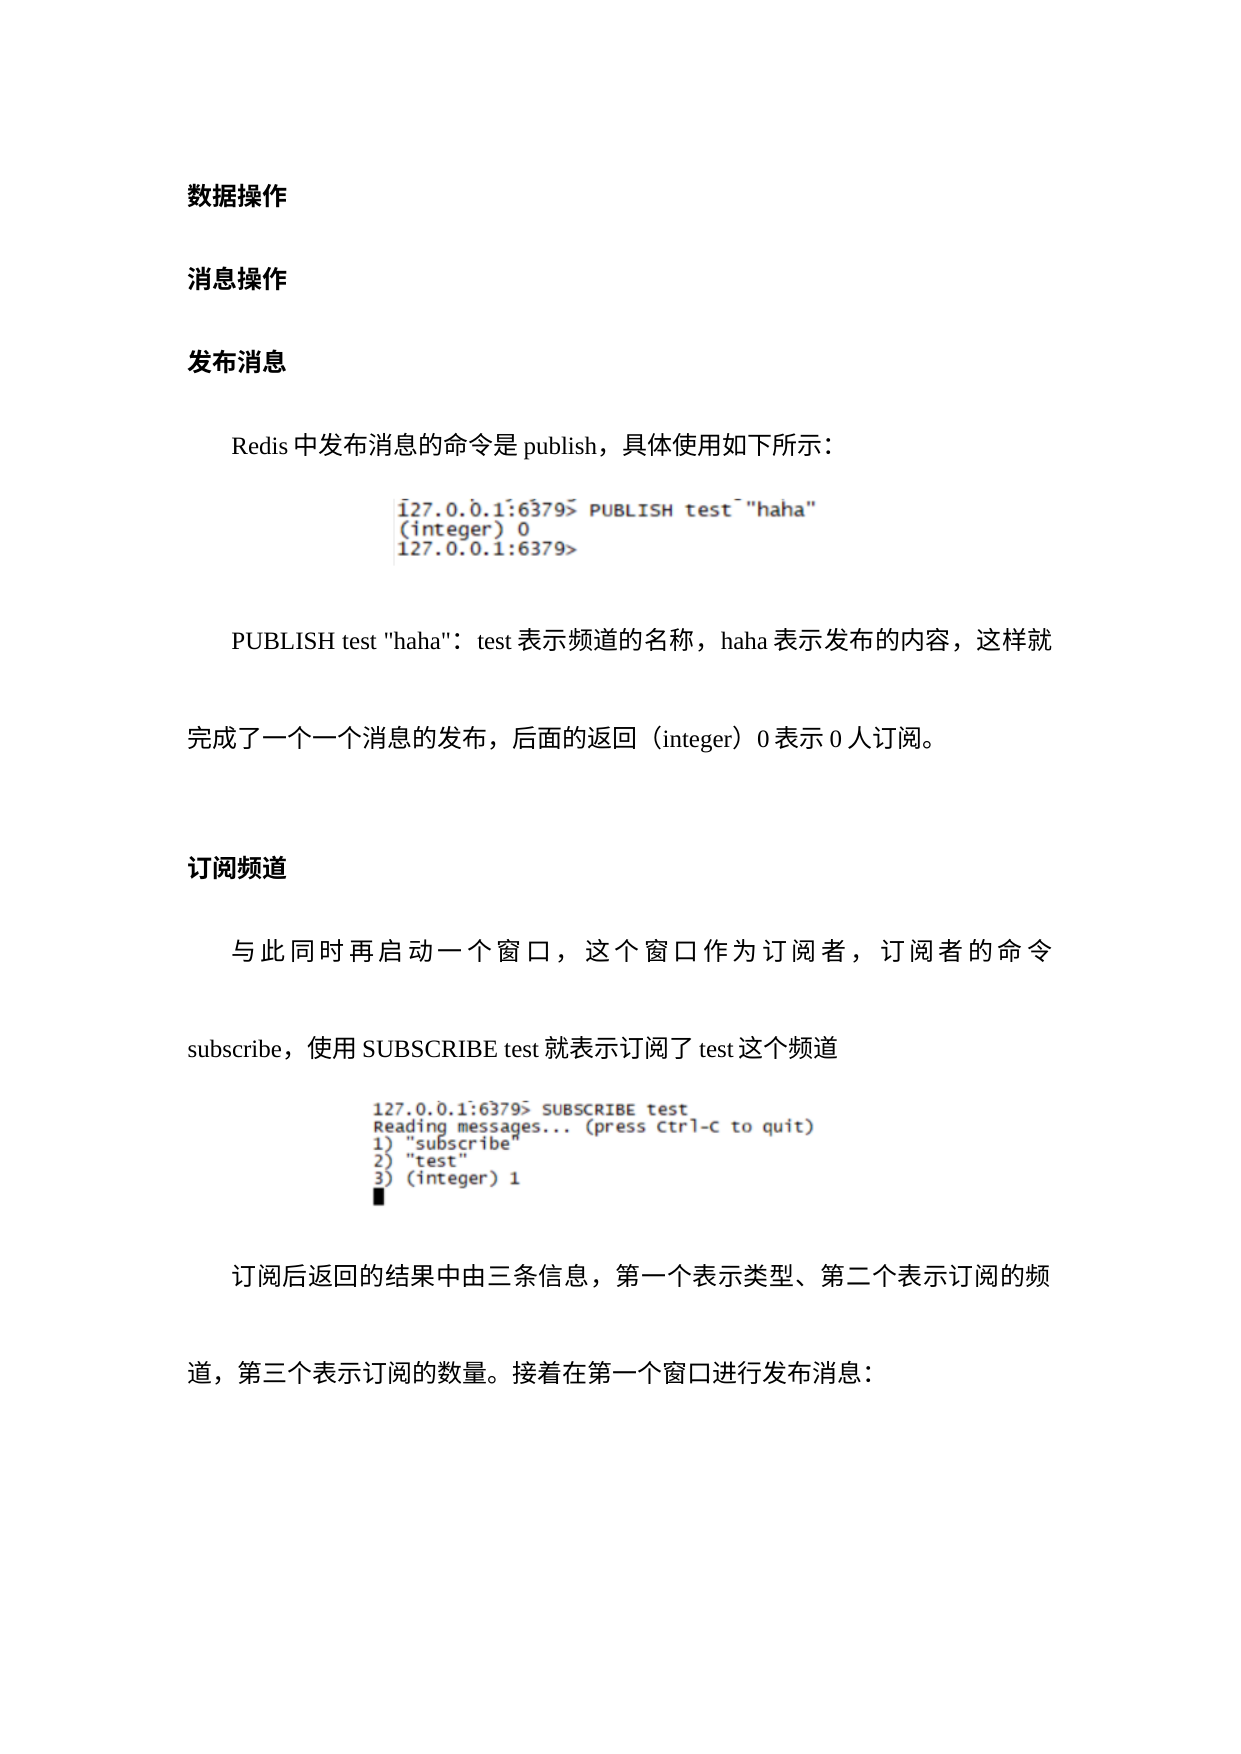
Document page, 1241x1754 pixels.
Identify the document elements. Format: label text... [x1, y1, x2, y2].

text PUBLISH test "haha"：test表示频道的名称，haha表示发布的内容，这样就完成了一个一个消息的发布，后面的返回（integer）0表示0人订阅。 [187, 606, 1053, 769]
subtitle 消息操作 [187, 245, 1053, 310]
subtitle 订阅频道 [187, 834, 1053, 899]
picture [371, 1097, 869, 1215]
subtitle 发布消息 [187, 328, 1053, 393]
text 订阅后返回的结果中由三条信息，第一个表示类型、第二个表示订阅的频道，第三个表示订阅的数量。接着在第一个窗口进行发布消息： [187, 1242, 1053, 1404]
picture [391, 494, 850, 567]
subtitle 数据操作 [187, 162, 1053, 227]
text 与此同时再启动一个窗口，这个窗口作为订阅者，订阅者的命令subscribe，使用SUBSCRIBE test就表示订阅了test这个频道 [187, 917, 1053, 1079]
text Redis中发布消息的命令是publish，具体使用如下所示： [187, 411, 1053, 476]
